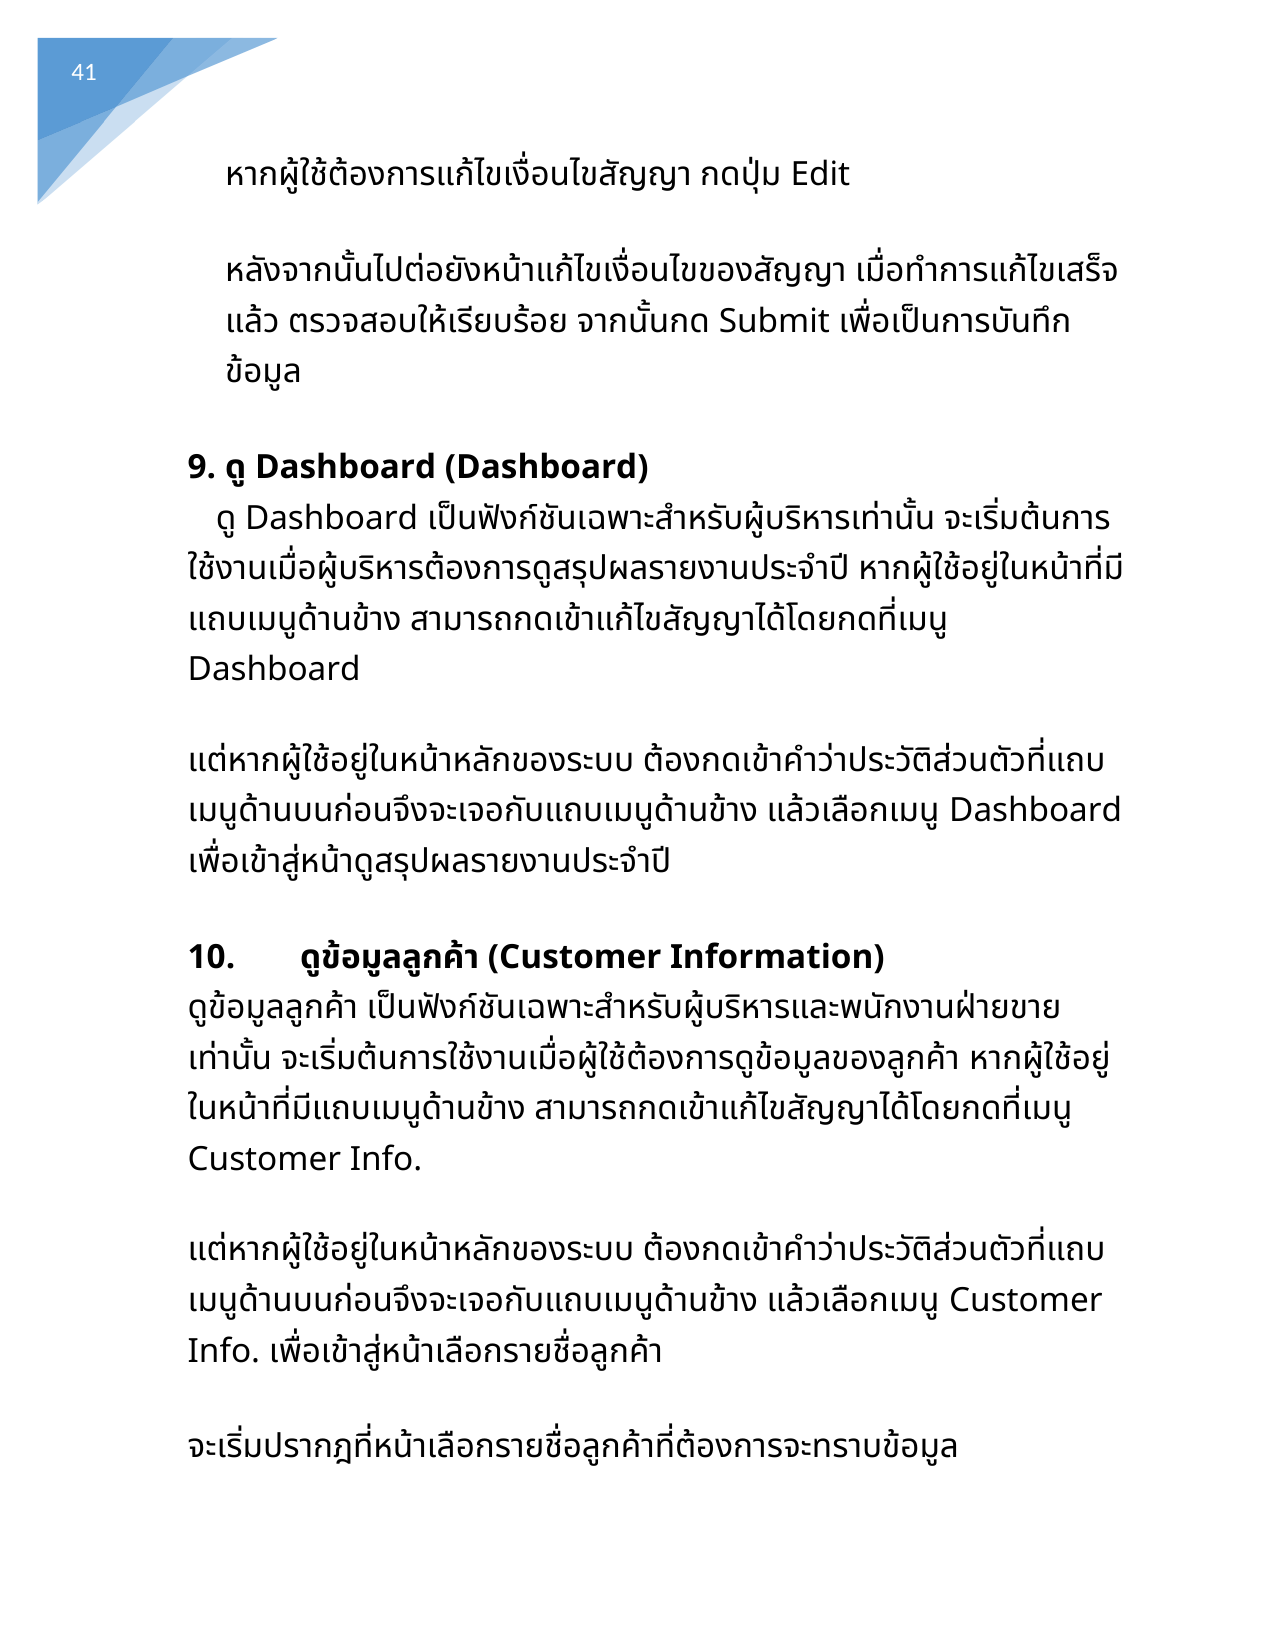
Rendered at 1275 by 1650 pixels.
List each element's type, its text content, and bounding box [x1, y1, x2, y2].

list ดู Dashboard (Dashboard) [187, 443, 1125, 493]
picture [37, 37, 279, 206]
text หลังจากนั้นไปต่อยังหน้าแก้ไขเงื่อนไขของสัญญา เมื่อทำการแก้ไขเสร็จแล้ว ตรวจสอบให้เรียบร้อย จากนั้นกด Submit เพื่อเป็นการบันทึกข้อมูล [225, 246, 1125, 397]
list ดูข้อมูลลูกค้า (Customer Information) [187, 933, 1125, 983]
text หากผู้ใช้ต้องการแก้ไขเงื่อนไขสัญญา กดปุ่ม Edit [225, 150, 1125, 201]
text ดู Dashboard เป็นฟังก์ชันเฉพาะสำหรับผู้บริหารเท่านั้น จะเริ่มต้นการใช้งานเมื่อผู้บริหารต้องการดูสรุปผลรายงานประจำปี หากผู้ใช้อยู่ในหน้าที่มีแถบเมนูด้านข้าง สามารถกดเข้าแก้ไขสัญญาได้โดยกดที่เมนู Dashboard [187, 493, 1125, 690]
text แต่หากผู้ใช้อยู่ในหน้าหลักของระบบ ต้องกดเข้าคำว่าประวัติส่วนตัวที่แถบเมนูด้านบนก่อนจึงจะเจอกับแถบเมนูด้านข้าง แล้วเลือกเมนู Dashboard เพื่อเข้าสู่หน้าดูสรุปผลรายงานประจำปี [187, 736, 1125, 887]
text แต่หากผู้ใช้อยู่ในหน้าหลักของระบบ ต้องกดเข้าคำว่าประวัติส่วนตัวที่แถบเมนูด้านบนก่อนจึงจะเจอกับแถบเมนูด้านข้าง แล้วเลือกเมนู Customer Info. เพื่อเข้าสู่หน้าเลือกรายชื่อลูกค้า [187, 1225, 1125, 1377]
text จะเริ่มปรากฎที่หน้าเลือกรายชื่อลูกค้าที่ต้องการจะทราบข้อมูล [187, 1422, 1125, 1473]
text ดูข้อมูลลูกค้า เป็นฟังก์ชันเฉพาะสำหรับผู้บริหารและพนักงานฝ่ายขายเท่านั้น จะเริ่มต้นการใช้งานเมื่อผู้ใช้ต้องการดูข้อมูลของลูกค้า หากผู้ใช้อยู่ในหน้าที่มีแถบเมนูด้านข้าง สามารถกดเข้าแก้ไขสัญญาได้โดยกดที่เมนู Customer Info. [187, 983, 1125, 1180]
